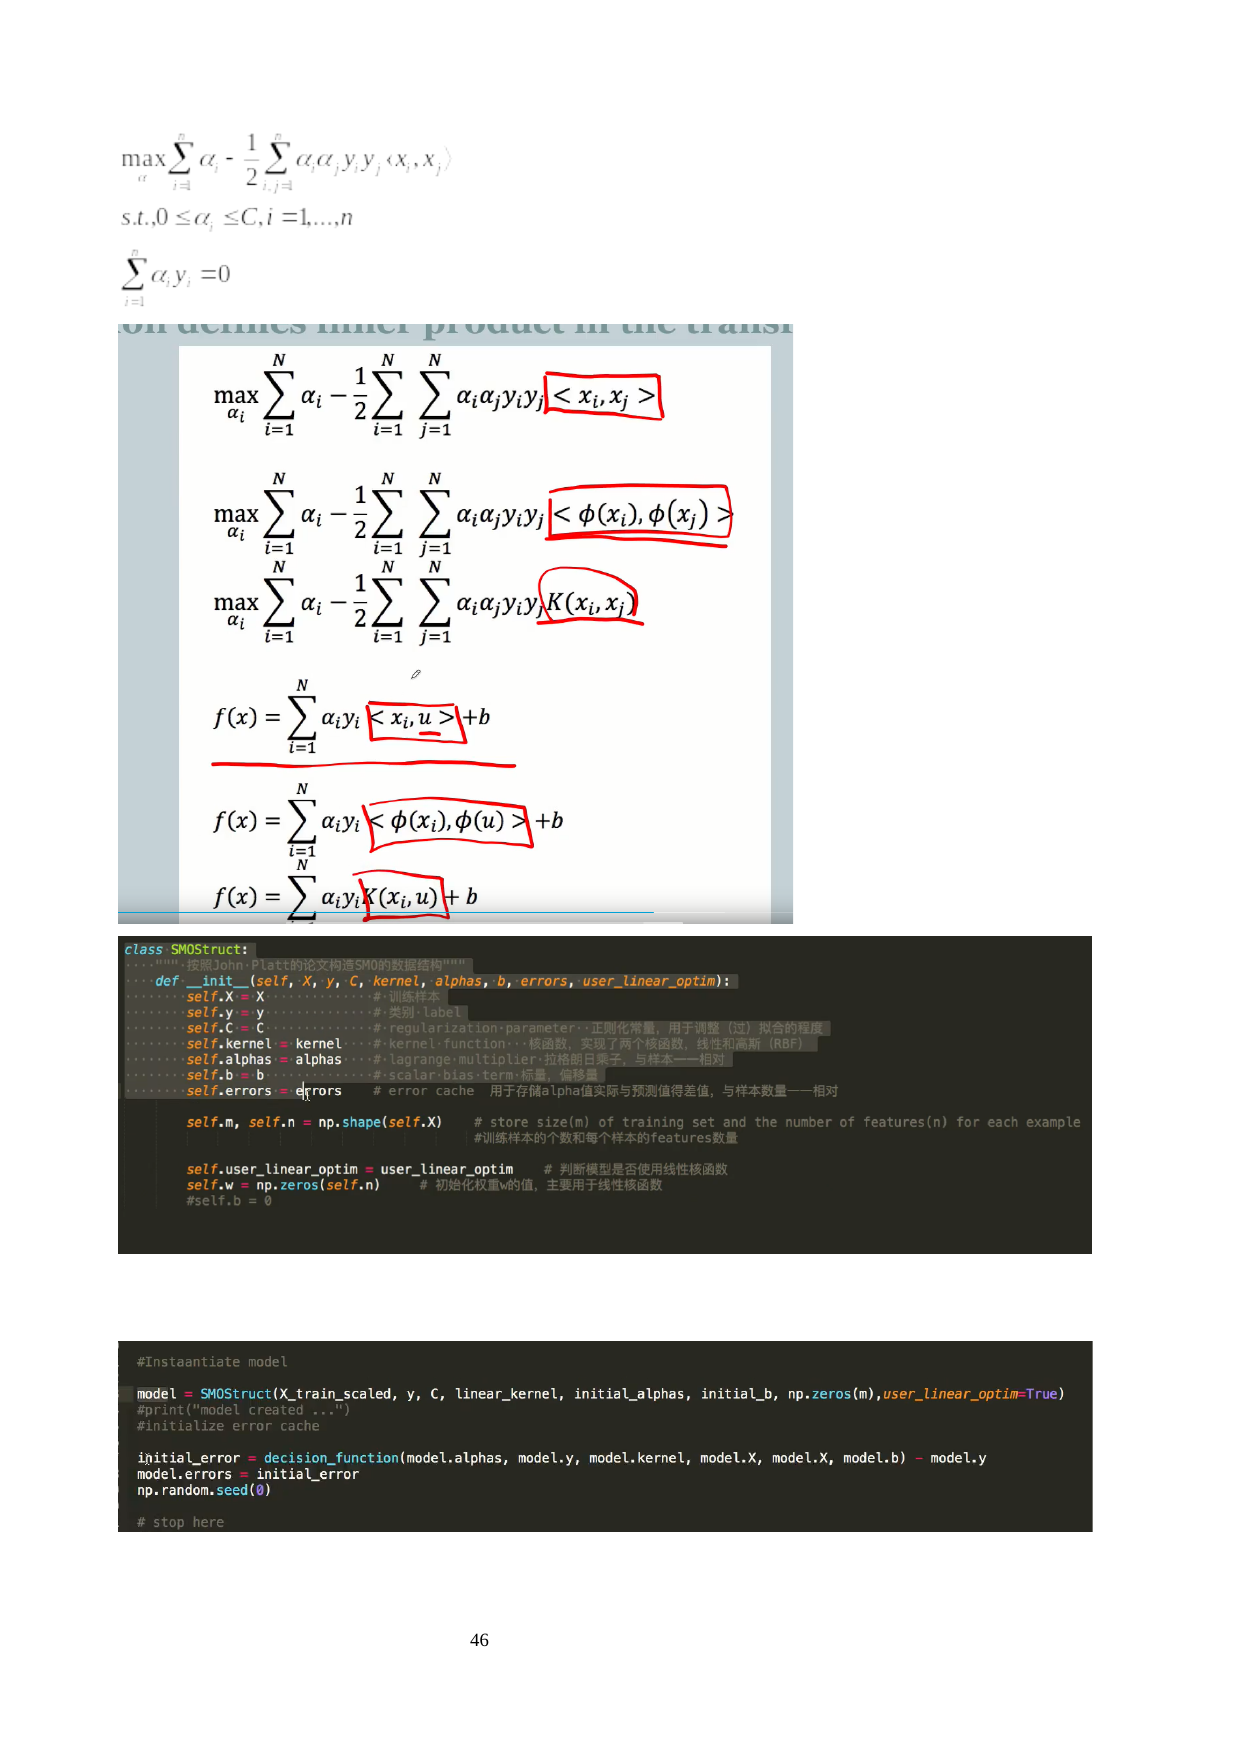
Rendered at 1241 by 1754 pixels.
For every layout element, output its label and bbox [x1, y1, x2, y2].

picture [118, 1341, 1093, 1532]
picture [118, 324, 794, 924]
picture [118, 936, 1092, 1254]
